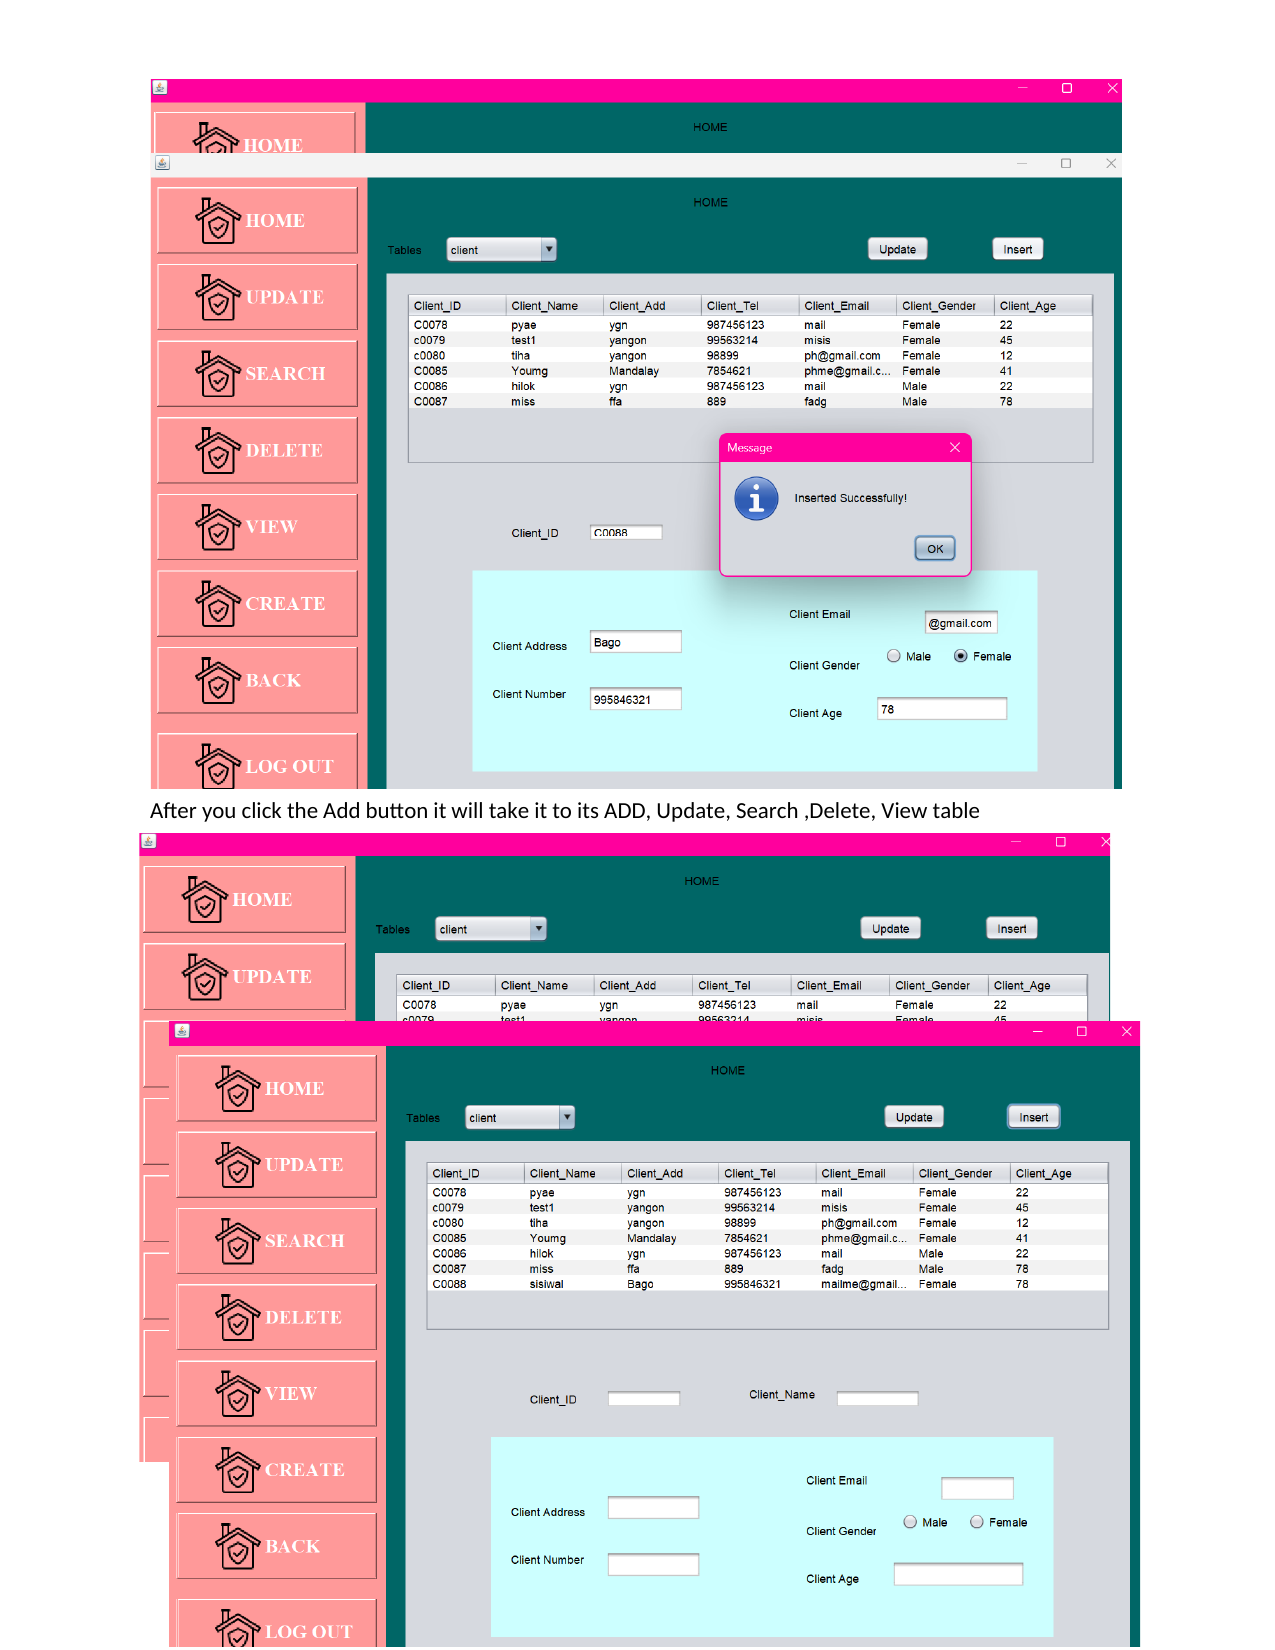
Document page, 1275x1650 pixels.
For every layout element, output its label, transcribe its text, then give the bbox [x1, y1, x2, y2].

picture [150, 79, 1122, 788]
picture [138, 833, 1140, 1646]
